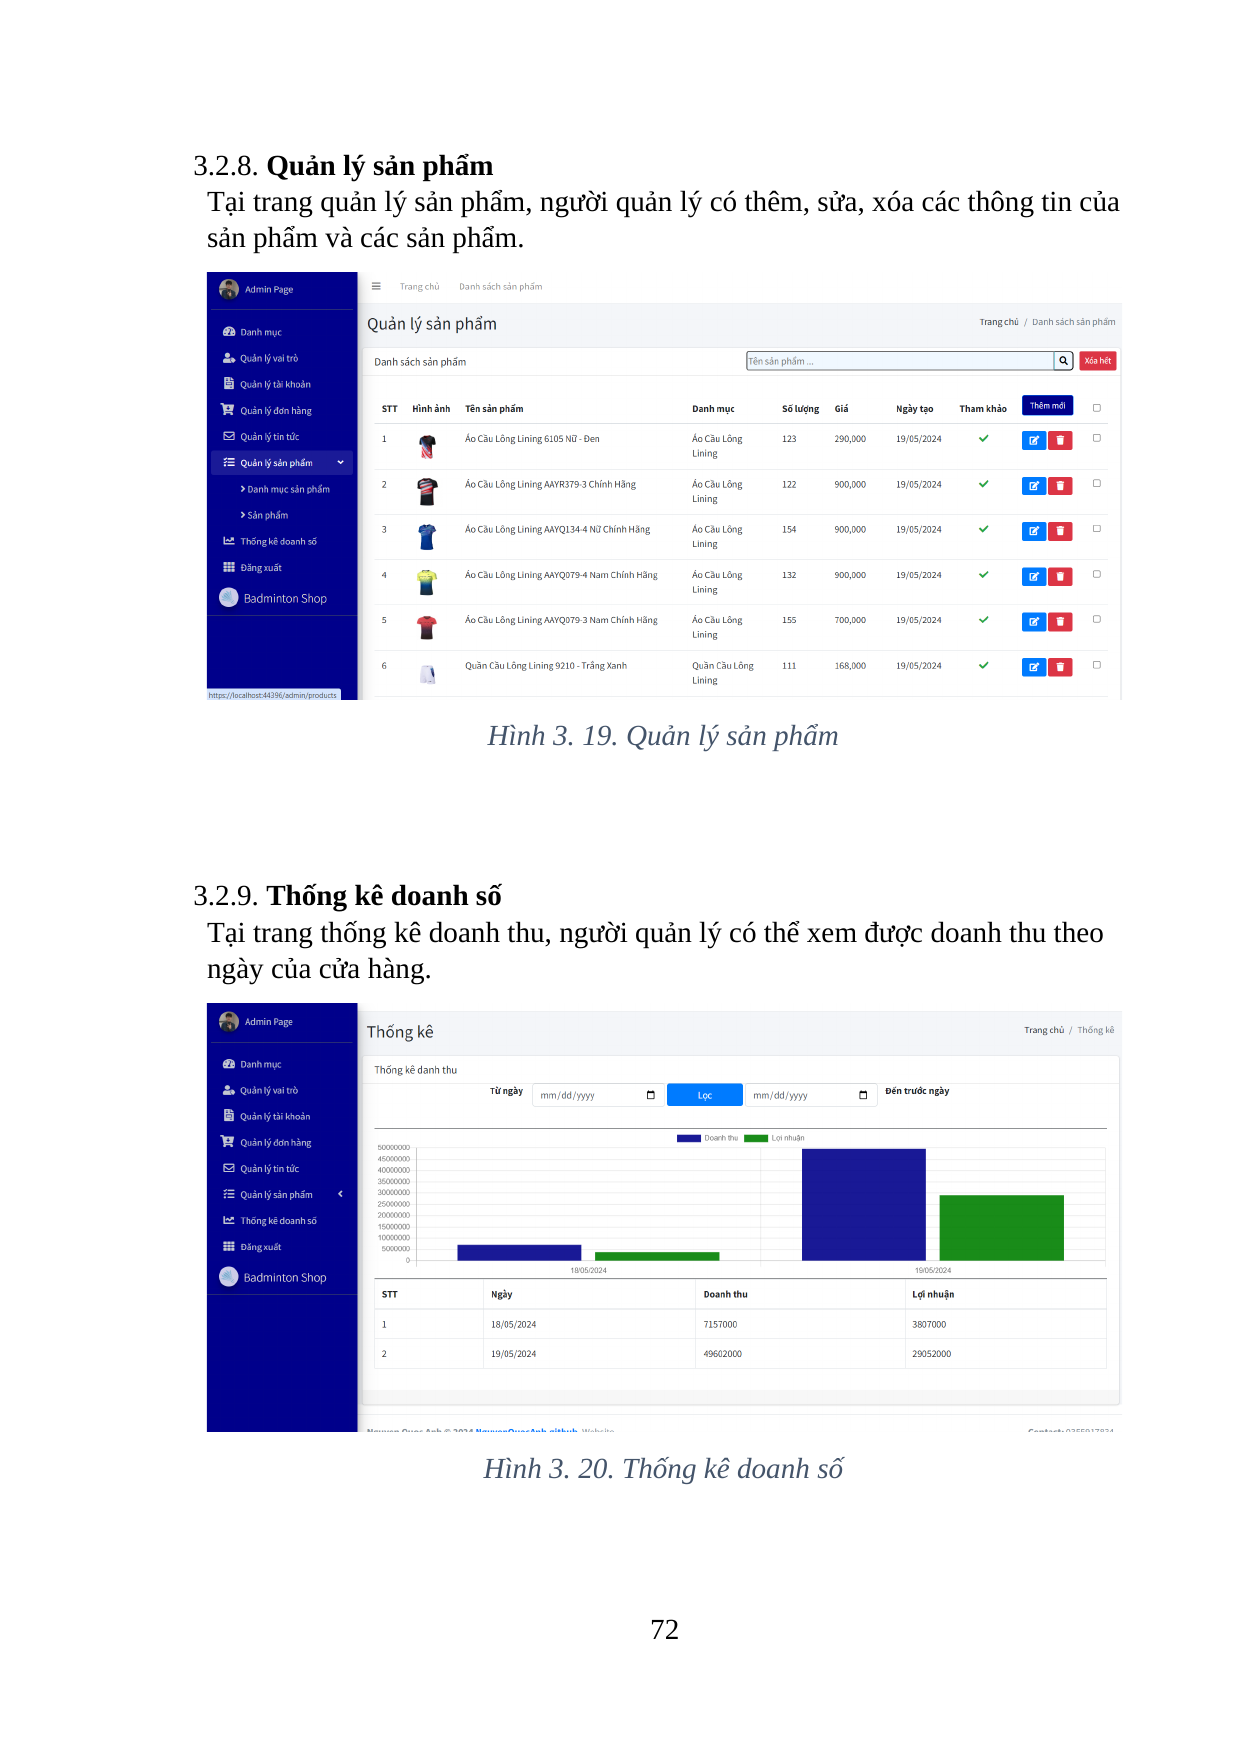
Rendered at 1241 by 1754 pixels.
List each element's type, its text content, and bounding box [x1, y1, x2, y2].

picture [206, 1003, 1123, 1432]
text Hình 3. 20. Thống kê doanh số [207, 1451, 1122, 1485]
text Tại trang thống kê doanh thu, người quản lý có thể xem được doanh thu theo ngày của cửa hàng. [207, 915, 1122, 984]
subtitle Quản lý sản phẩm [266, 148, 1122, 181]
picture [206, 272, 1123, 700]
text Hình 3. 19. Quản lý sản phẩm [207, 718, 1122, 752]
subtitle Thống kê doanh số [266, 878, 1122, 912]
text Tại trang quản lý sản phẩm, người quản lý có thêm, sửa, xóa các thông tin của sản phẩm và các sản phẩm. [207, 184, 1122, 253]
